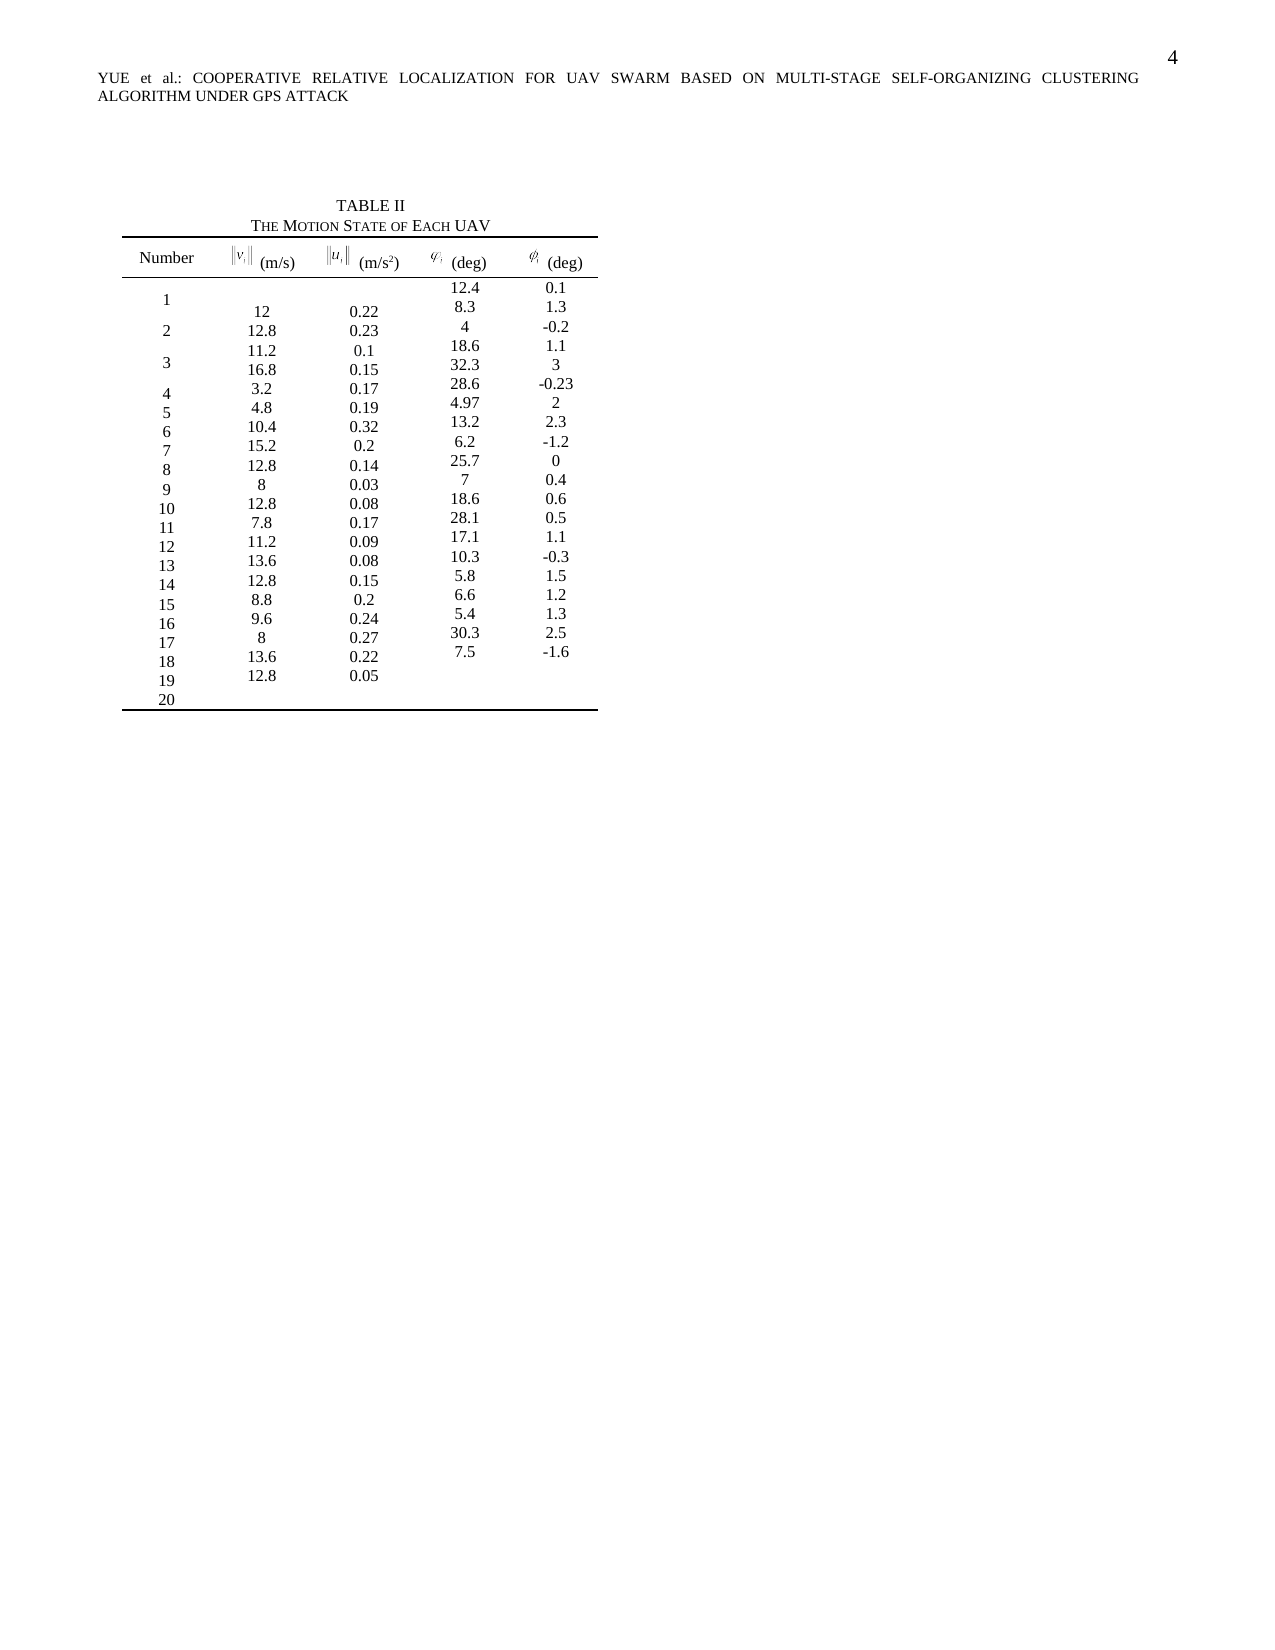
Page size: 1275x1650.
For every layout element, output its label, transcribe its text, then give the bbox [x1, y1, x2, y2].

table_cell 12.4 8.3 4 18.6 32.3 28.6 4.97 13.2 6.2 25.7 7 18.6 28.1 17.1 10.3 5.8 6.6 5.4 30.3 7.5 [416, 278, 514, 709]
text TABLE II [97, 196, 622, 215]
table_header (deg) [514, 238, 598, 277]
table_header (m/s2) [312, 238, 416, 277]
table_cell 0.1 1.3 -0.2 1.1 3 -0.23 2 2.3 -1.2 0 0.4 0.6 0.5 1.1 -0.3 1.5 1.2 1.3 2.5 -1.6 [514, 278, 598, 709]
table_cell 1 2 3 4 5 6 7 8 9 10 11 12 13 14 15 16 17 18 19 20 [122, 278, 211, 709]
table_cell 0.22 0.23 0.1 0.15 0.17 0.19 0.32 0.2 0.14 0.03 0.08 0.17 0.09 0.08 0.15 0.2 0.24 0.27 0.22 0.05 [312, 278, 416, 709]
text The Motion State of Each UAV [97, 216, 622, 235]
table_header (m/s) [211, 238, 312, 277]
table_header Number [122, 238, 211, 277]
table_cell 12 12.8 11.2 16.8 3.2 4.8 10.4 15.2 12.8 8 12.8 7.8 11.2 13.6 12.8 8.8 9.6 8 13.6 12.8 [211, 278, 312, 709]
table_header (deg) [416, 238, 514, 277]
